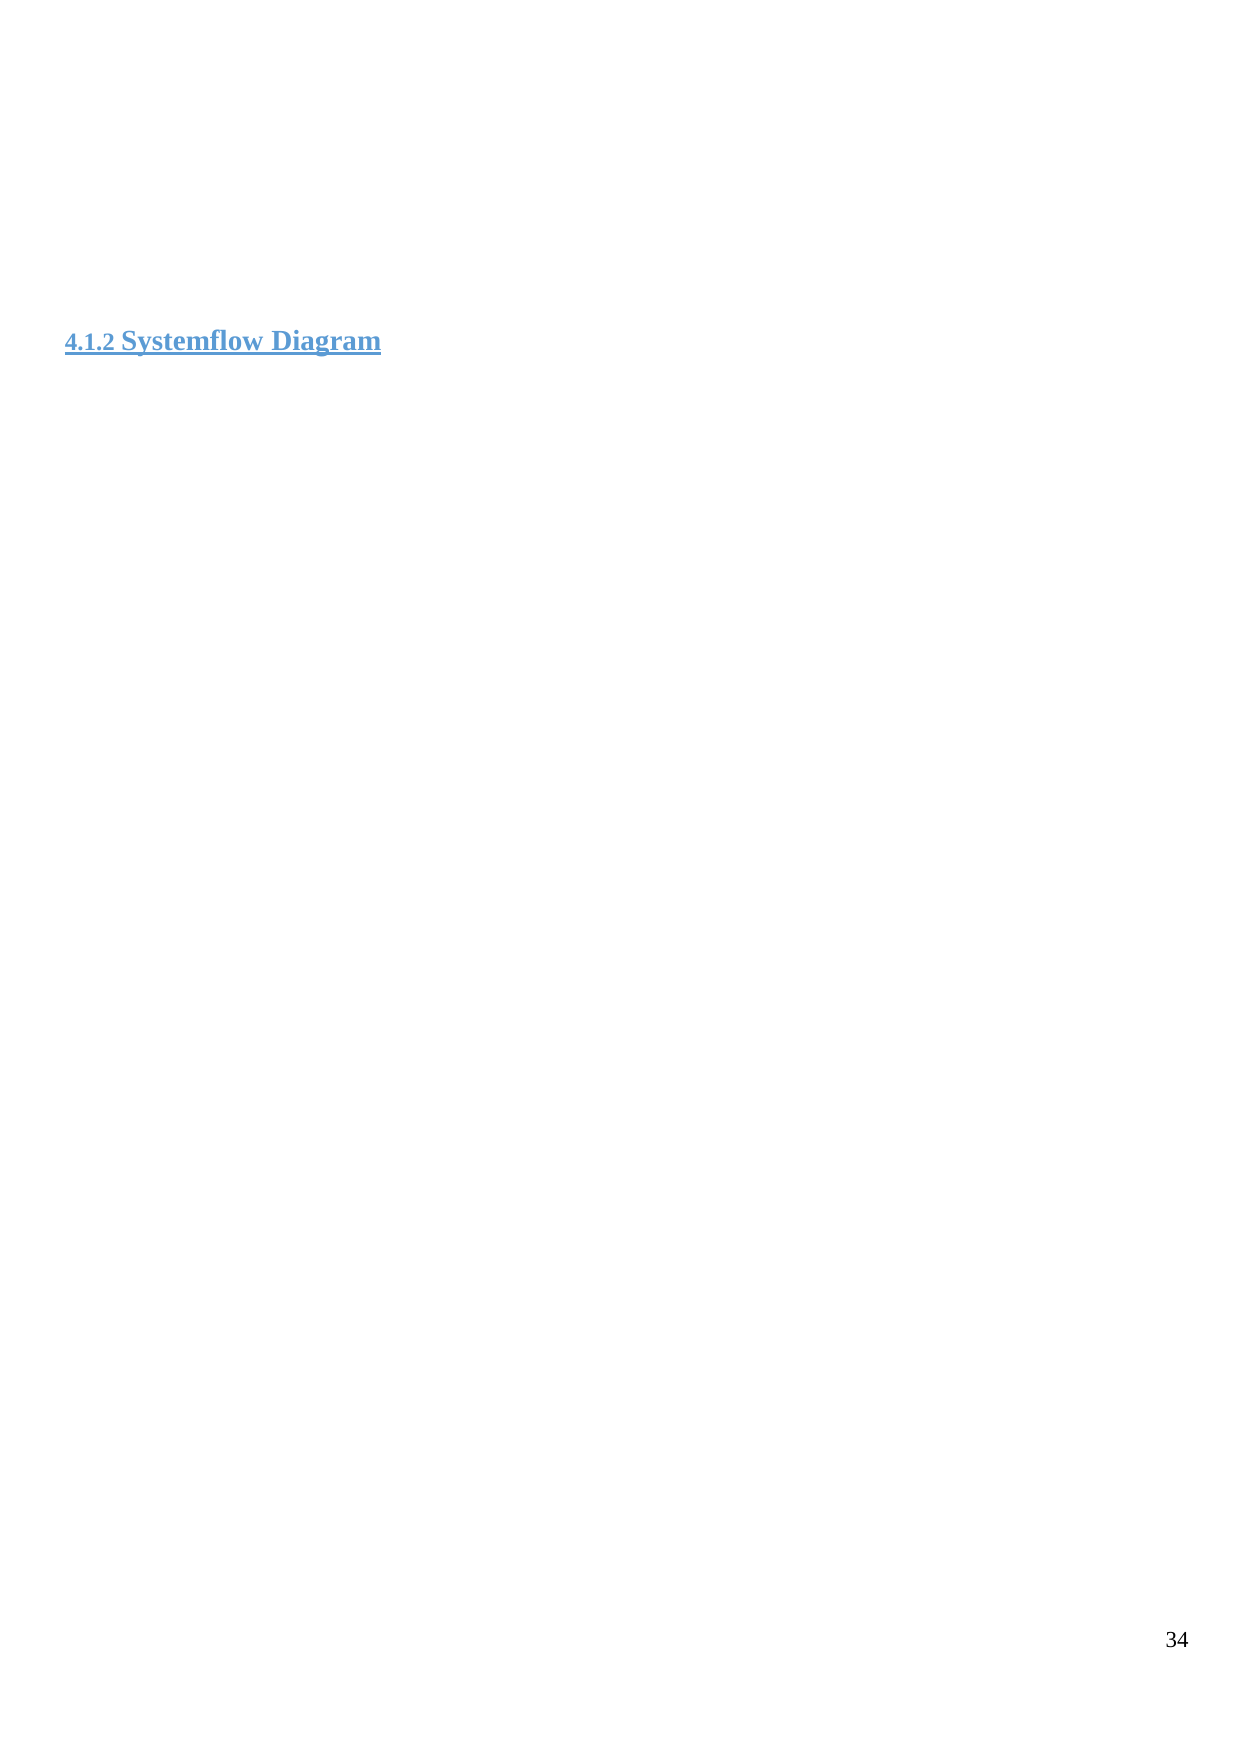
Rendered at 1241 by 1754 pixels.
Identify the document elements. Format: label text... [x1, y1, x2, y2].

text 4.1.2 Systemflow Diagram [64, 323, 1188, 357]
